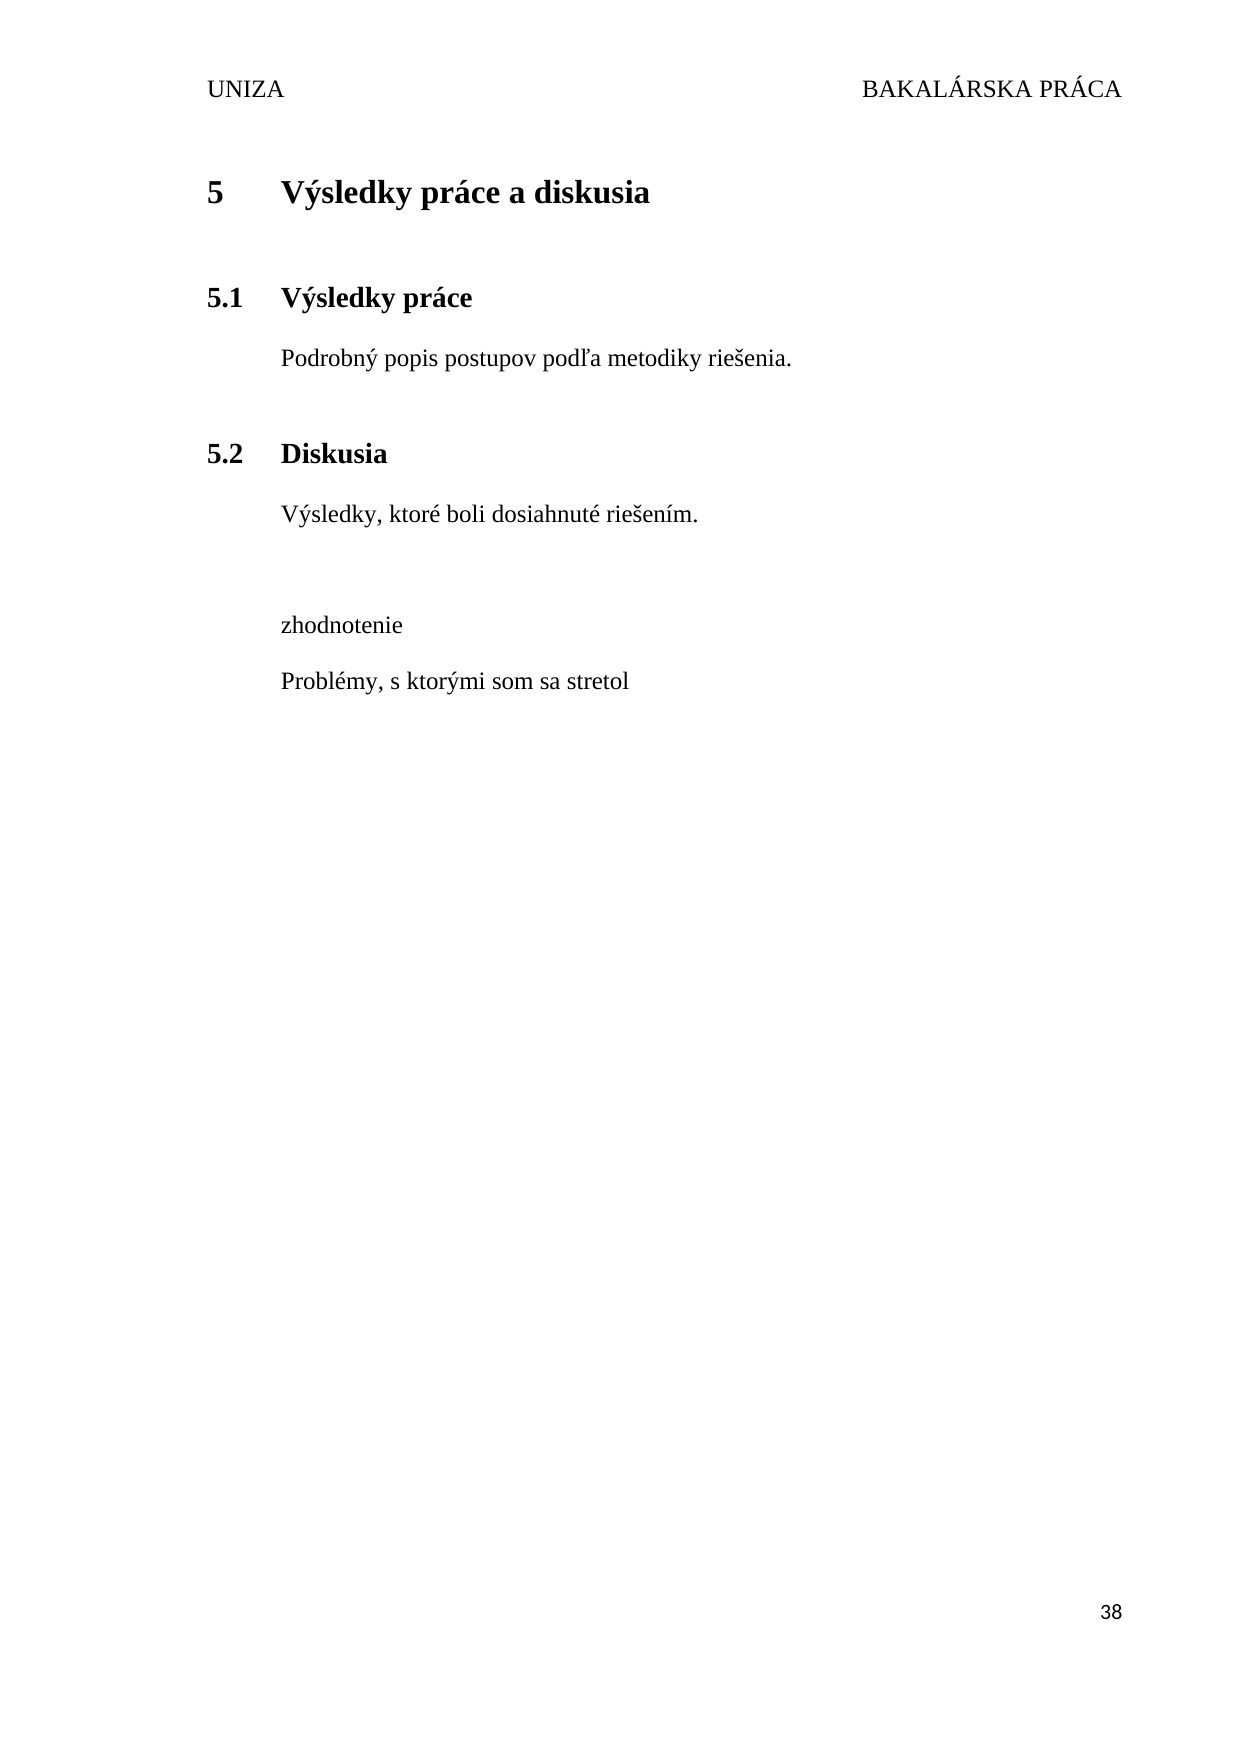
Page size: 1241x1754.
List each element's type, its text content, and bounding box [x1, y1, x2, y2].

subtitle Výsledky práce a diskusia [207, 173, 1122, 211]
text Podrobný popis postupov podľa metodiky riešenia. [207, 343, 1122, 372]
subtitle Diskusia [207, 436, 1122, 470]
subtitle Výsledky práce [207, 280, 1122, 314]
text Výsledky, ktoré boli dosiahnuté riešením. [207, 499, 1122, 528]
text Problémy, s ktorými som sa stretol [207, 666, 1122, 694]
text zhodnotenie [207, 610, 1122, 639]
